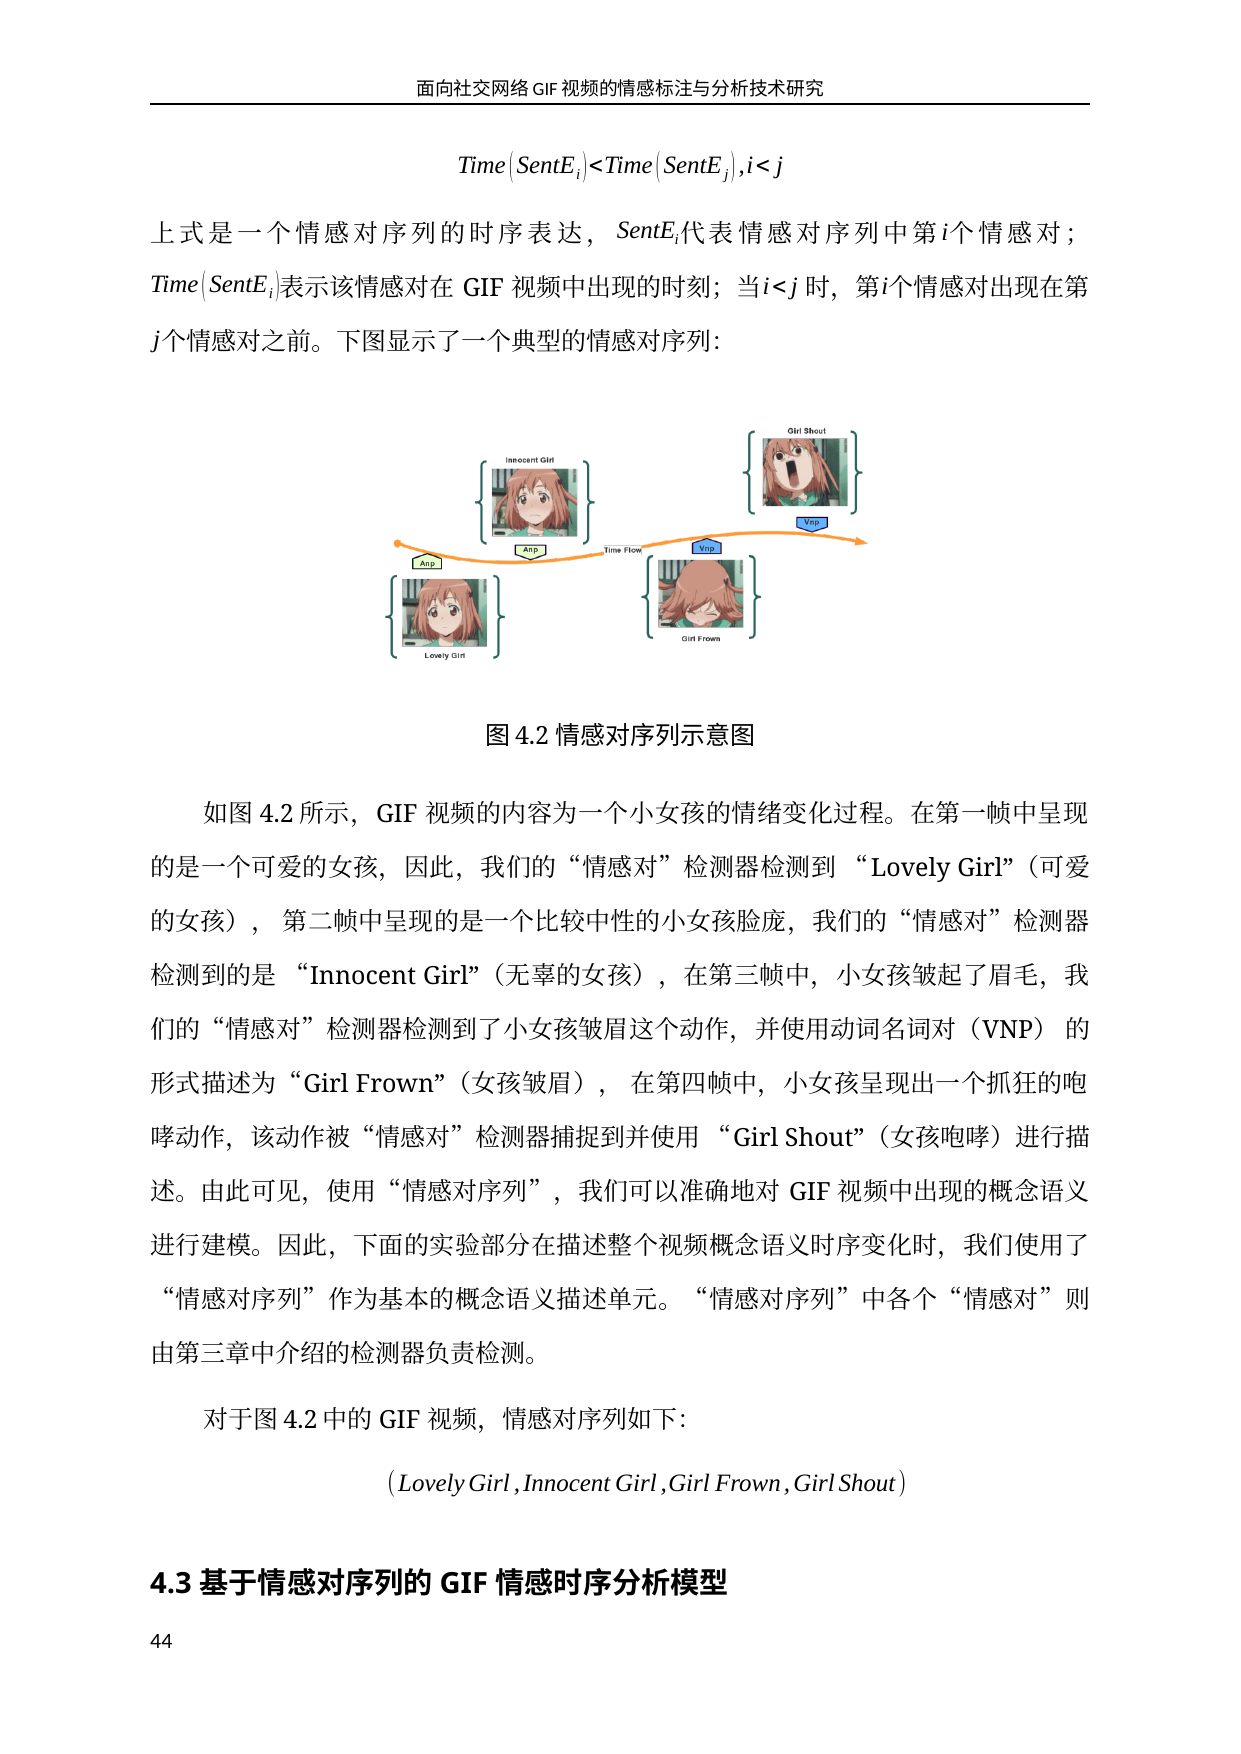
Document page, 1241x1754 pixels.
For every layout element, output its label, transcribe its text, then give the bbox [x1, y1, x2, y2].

picture [358, 418, 882, 686]
text 上式是一个情感对序列的时序表达，代表情感对序列中第个情感对；表示该情感对在 GIF 视频中出现的时刻；当 时，第个情感对出现在第个情感对之前。下图显示了一个典型的情感对序列： [150, 214, 1090, 358]
text 对于图4.2中的 GIF 视频，情感对序列如下： [150, 1400, 1090, 1436]
text 图4.2 情感对序列示意图 [150, 716, 1090, 752]
text 如图4.2所示，GIF 视频的内容为一个小女孩的情绪变化过程。在第一帧中呈现的是一个可爱的女孩，因此，我们的“情感对”检测器检测到 “Lovely Girl”（可爱的女孩）， 第二帧中呈现的是一个比较中性的小女孩脸庞，我们的“情感对”检测器检测到的是 “Innocent Girl”（无辜的女孩），在第三帧中，小女孩皱起了眉毛，我们的“情感对”检测器检测到了小女孩皱眉这个动作，并使用动词名词对（VNP） 的形式描述为“Girl Frown”（女孩皱眉）， 在第四帧中，小女孩呈现出一个抓狂的咆哮动作，该动作被“情感对”检测器捕捉到并使用 “Girl Shout”（女孩咆哮）进行描述。由此可见，使用“情感对序列”，我们可以准确地对 GIF 视频中出现的概念语义进行建模。因此，下面的实验部分在描述整个视频概念语义时序变化时，我们使用了“情感对序列”作为基本的概念语义描述单元。“情感对序列”中各个“情感对”则由第三章中介绍的检测器负责检测。 [150, 794, 1090, 1369]
text 4.3 基于情感对序列的 GIF 情感时序分析模型 [150, 1560, 1090, 1602]
